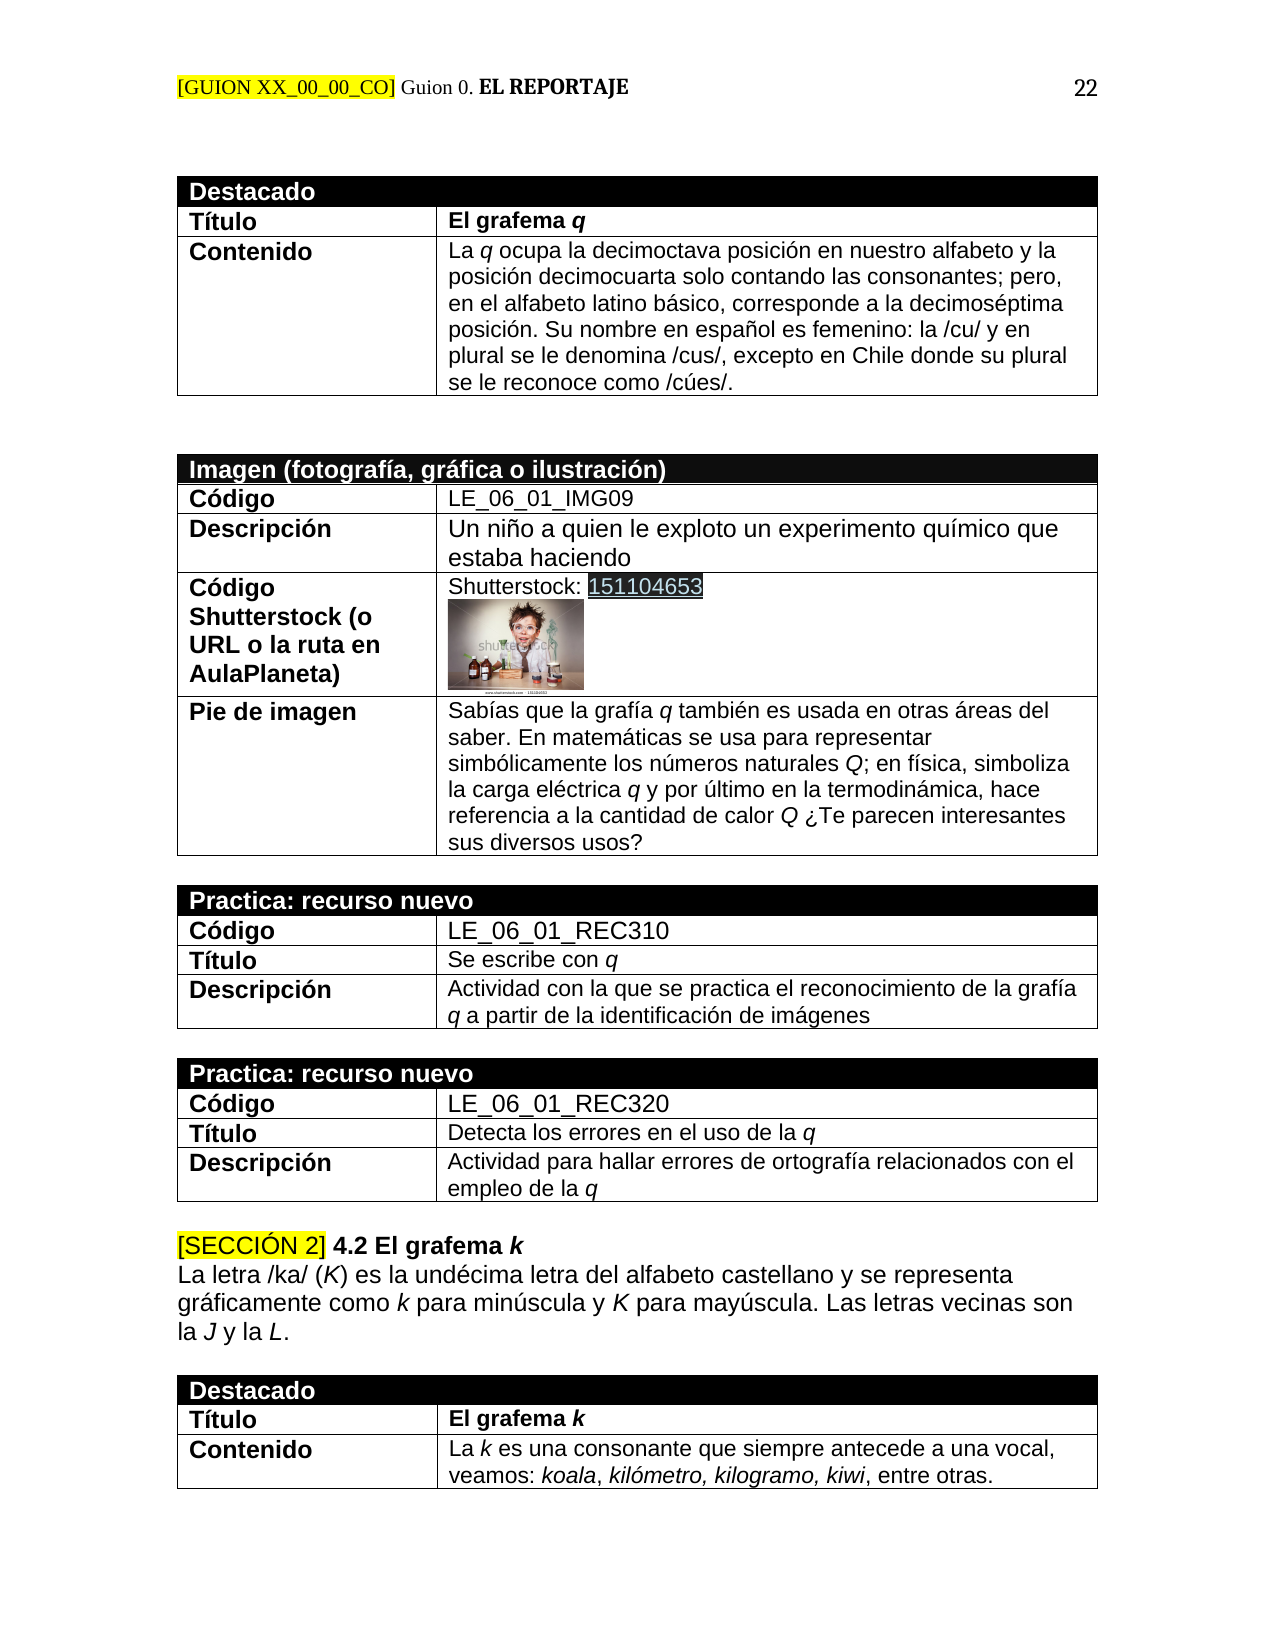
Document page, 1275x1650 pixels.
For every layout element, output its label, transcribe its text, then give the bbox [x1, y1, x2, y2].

table_cell Un niño a quien le exploto un experimento químico que estaba haciendo [437, 514, 1097, 572]
table_cell Sabías que la grafía q también es usada en otras áreas del saber. En matemáticas se usa para representar simbólicamente los números naturales Q; en física, simboliza la carga eléctrica q y por último en la termodinámica, hace referencia a la cantidad de calor Q ¿Te parecen interesantes sus diversos usos? [437, 697, 1097, 855]
table_header Practica: recurso nuevo [178, 886, 1097, 915]
table_cell Detecta los errores en el uso de la q [437, 1119, 1097, 1147]
table_cell Descripción [178, 514, 436, 572]
table_cell Código Shutterstock (o URL o la ruta en AulaPlaneta) [178, 573, 436, 696]
table_cell Actividad para hallar errores de ortografía relacionados con el empleo de la q [437, 1148, 1097, 1201]
table_cell LE_06_01_REC310 [437, 916, 1097, 944]
table_cell Código [178, 485, 436, 513]
table_cell Actividad con la que se practica el reconocimiento de la grafía q a partir de la identificación de imágenes [437, 975, 1097, 1028]
table_cell El grafema q [437, 207, 1097, 236]
table_header Destacado [178, 178, 1097, 206]
table_cell El grafema k [438, 1405, 1097, 1434]
table_cell Se escribe con q [437, 946, 1097, 974]
table_cell Contenido [178, 1435, 437, 1488]
table_cell Contenido [178, 237, 436, 395]
table_header Imagen (fotografía, gráfica o ilustración) [178, 455, 1097, 483]
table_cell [438, 1435, 1097, 1488]
table_cell Título [178, 1405, 437, 1434]
table_cell Descripción [178, 1148, 436, 1201]
table_cell Shutterstock: 151104653 [437, 573, 1097, 696]
table_cell Código [178, 1089, 436, 1117]
text La letra /ka/ (K) es la undécima letra del alfabeto castellano y se representa gráficamente como k para minúscula y K para mayúscula. Las letras vecinas son la J y la L. [177, 1259, 1098, 1346]
table_cell Código [178, 916, 436, 944]
picture [447, 599, 584, 696]
table_cell Descripción [178, 975, 436, 1028]
table_cell LE_06_01_IMG09 [437, 485, 1097, 513]
table_cell Pie de imagen [178, 697, 436, 855]
table_cell Título [178, 946, 436, 974]
table_cell Título [178, 207, 436, 236]
table_header Practica: recurso nuevo [178, 1059, 1097, 1088]
table_header Destacado [178, 1376, 1097, 1404]
table_cell LE_06_01_REC320 [437, 1089, 1097, 1117]
table_cell Título [178, 1119, 436, 1147]
table_cell La q ocupa la decimoctava posición en nuestro alfabeto y la posición decimocuarta solo contando las consonantes; pero, en el alfabeto latino básico, corresponde a la decimoséptima posición. Su nombre en español es femenino: la /cu/ y en plural se le denomina /cus/, excepto en Chile donde su plural se le reconoce como /cúes/. [437, 237, 1097, 395]
text [SECCIÓN 2] 4.2 El grafema k [326, 1231, 1098, 1259]
